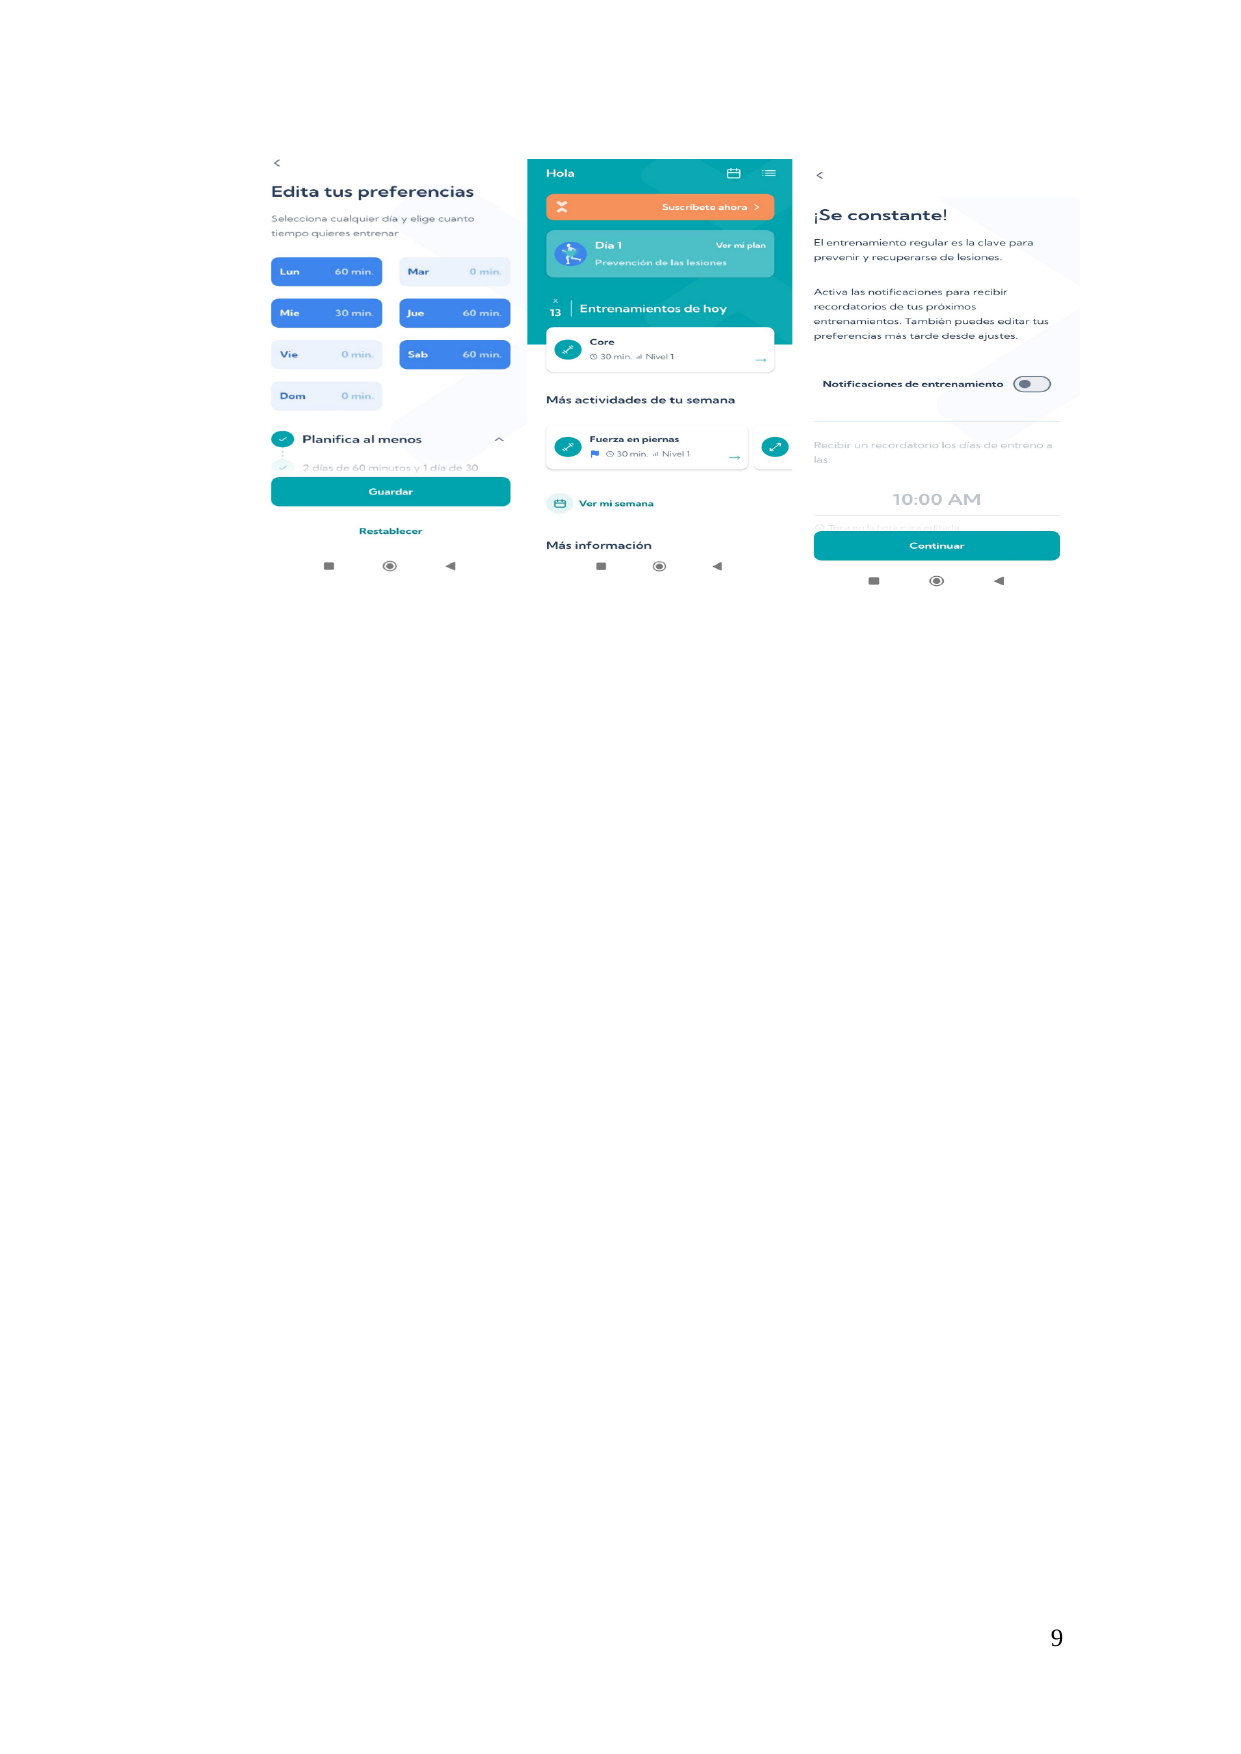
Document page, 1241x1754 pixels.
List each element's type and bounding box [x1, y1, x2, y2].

picture [251, 147, 1080, 593]
